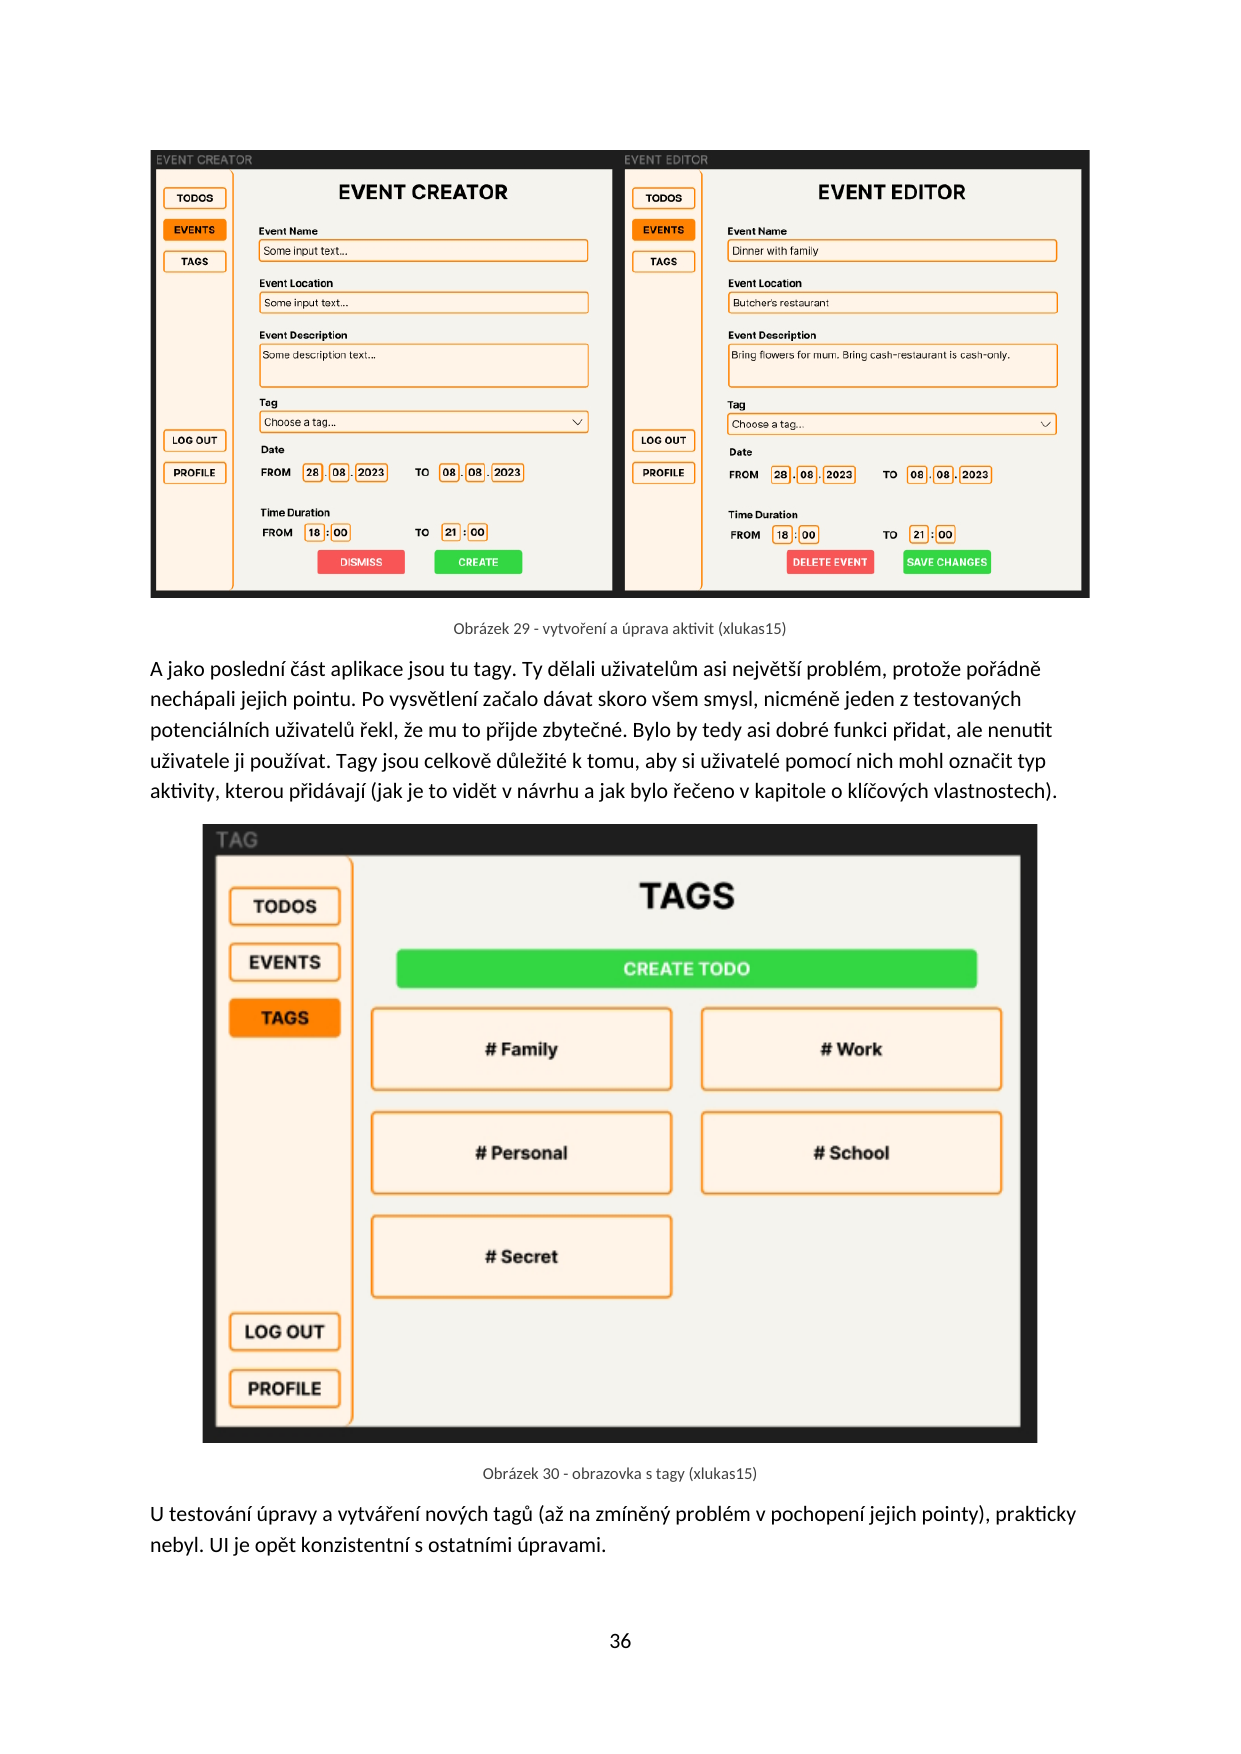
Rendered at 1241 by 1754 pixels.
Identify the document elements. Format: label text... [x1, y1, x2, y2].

text Obrázek 30 - obrazovka s tagy (xlukas15) [150, 1464, 1090, 1484]
text A jako poslední část aplikace jsou tu tagy. Ty dělali uživatelům asi největší problém, protože pořádně nechápali jejich pointu. Po vysvětlení začalo dávat skoro všem smysl, nicméně jeden z testovaných potenciálních uživatelů řekl, že mu to přijde zbytečné. Bylo by tedy asi dobré funkci přidat, ale nenutit uživatele ji používat. Tagy jsou celkově důležité k tomu, aby si uživatelé pomocí nich mohl označit typ aktivity, kterou přidávají (jak je to vidět v návrhu a jak bylo řečeno v kapitole o klíčových vlastnostech). [150, 655, 1090, 804]
picture [150, 150, 1090, 598]
picture [202, 824, 1038, 1443]
text U testování úpravy a vytváření nových tagů (až na zmíněný problém v pochopení jejich pointy), prakticky nebyl. UI je opět konzistentní s ostatními úpravami. [150, 1501, 1090, 1558]
text Obrázek 29 - vytvoření a úprava aktivit (xlukas15) [150, 618, 1090, 638]
